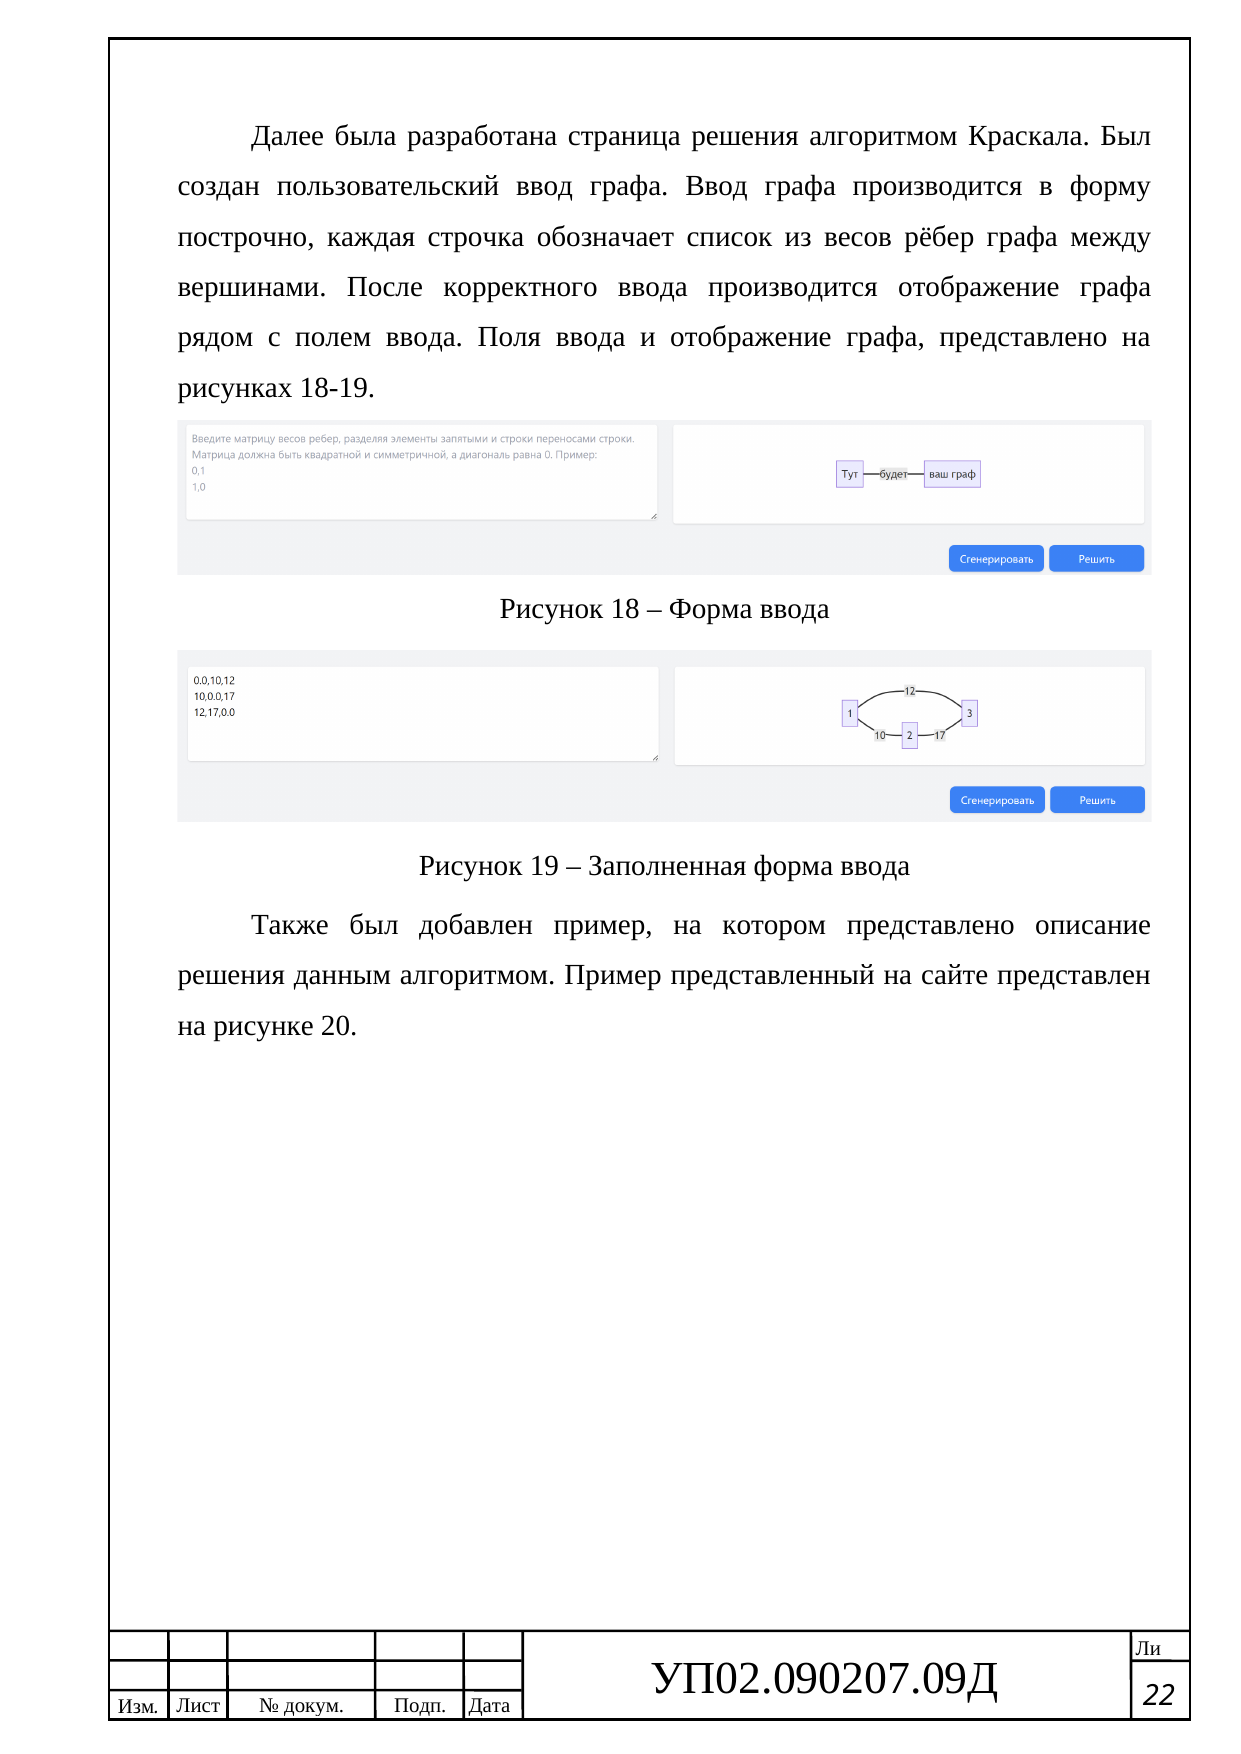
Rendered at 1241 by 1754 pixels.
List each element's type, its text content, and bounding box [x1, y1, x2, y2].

text Рисунок 19 – Заполненная форма ввода [177, 848, 1152, 881]
picture [177, 650, 1152, 822]
picture [177, 420, 1152, 575]
text Также был добавлен пример, на котором представлено описание решения данным алгоритмом. Пример представленный на сайте представлен на рисунке 20. [177, 907, 1152, 1041]
text Далее была разработана страница решения алгоритмом Краскала. Был создан пользовательский ввод графа. Ввод графа производится в форму построчно, каждая строчка обозначает список из весов рёбер графа между вершинами. После корректного ввода производится отображение графа рядом с полем ввода. Поля ввода и отображение графа, представлено на рисунках 18-19. [177, 118, 1152, 403]
